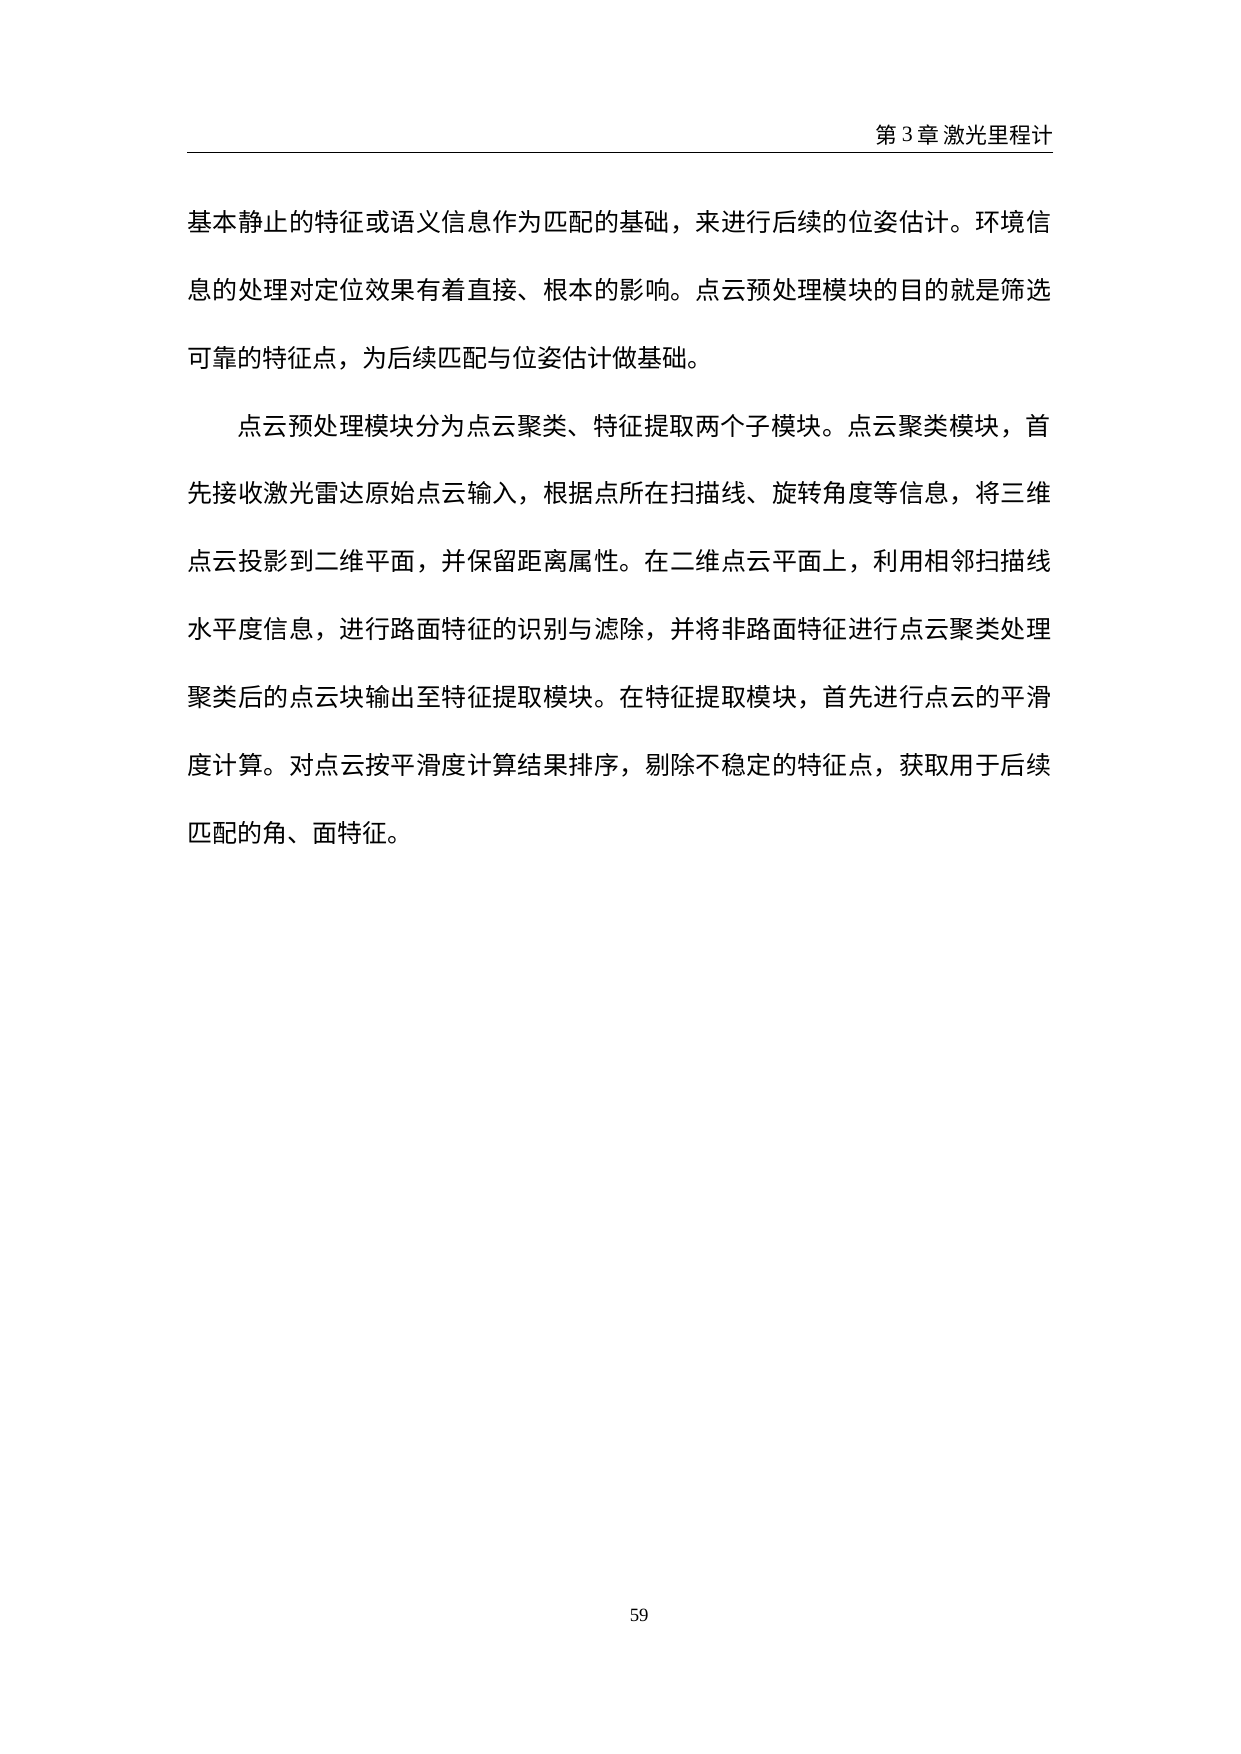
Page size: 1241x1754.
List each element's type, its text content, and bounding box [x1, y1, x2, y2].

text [187, 186, 1053, 390]
text 点云预处理模块分为点云聚类、特征提取两个子模块。点云聚类模块，首先接收激光雷达原始点云输入，根据点所在扫描线、旋转角度等信息，将三维点云投影到二维平面，并保留距离属性。在二维点云平面上，利用相邻扫描线水平度信息，进行路面特征的识别与滤除，并将非路面特征进行点云聚类处理。聚类后的点云块输出至特征提取模块。在特征提取模块，首先进行点云的平滑度计算。对点云按平滑度计算结果排序，剔除不稳定的特征点，获取用于后续匹配的角、面特征。 [187, 390, 1053, 866]
